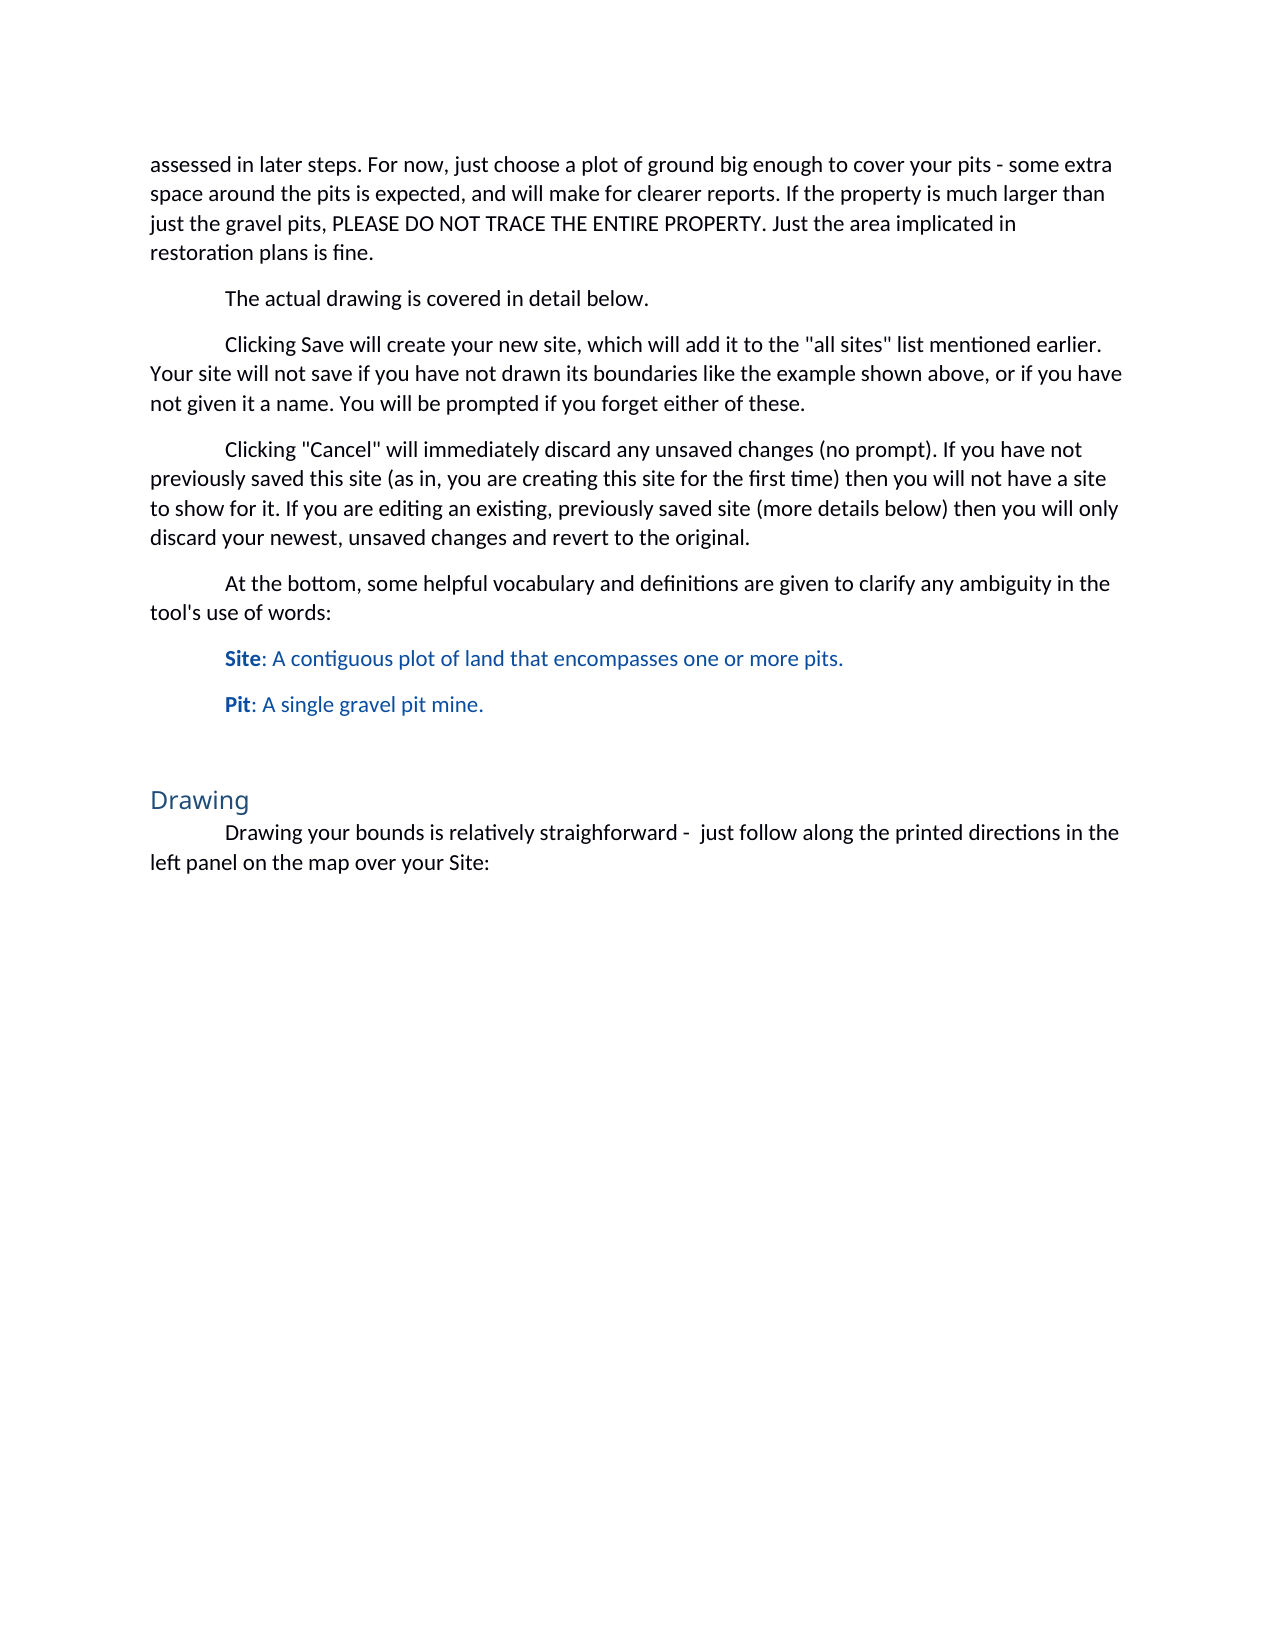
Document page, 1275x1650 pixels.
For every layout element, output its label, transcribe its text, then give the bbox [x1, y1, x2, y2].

text Drawing your bounds is relatively straighforward - just follow along the printed directions in the left panel on the map over your Site: [150, 818, 1125, 876]
text Clicking "Cancel" will immediately discard any unsaved changes (no prompt). If you have not previously saved this site (as in, you are creating this site for the first time) then you will not have a site to show for it. If you are editing an existing, previously saved site (more details below) then you will only discard your newest, unsaved changes and revert to the original. [150, 435, 1125, 551]
text At the bottom, some helpful vocabulary and definitions are given to clarify any ambiguity in the tool's use of words: [150, 569, 1125, 627]
text Clicking Save will create your new site, which will add it to the "all sites" list mentioned earlier. Your site will not save if you have not drawn its boundaries like the example shown above, or if you have not given it a name. You will be prompted if you forget either of these. [150, 330, 1125, 417]
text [150, 150, 1125, 266]
text Site: A contiguous plot of land that encompasses one or more pits. [225, 644, 1125, 673]
subtitle Drawing [150, 783, 1125, 817]
text The actual drawing is covered in detail below. [150, 284, 1125, 312]
text Pit: A single gravel pit mine. [225, 691, 1125, 719]
